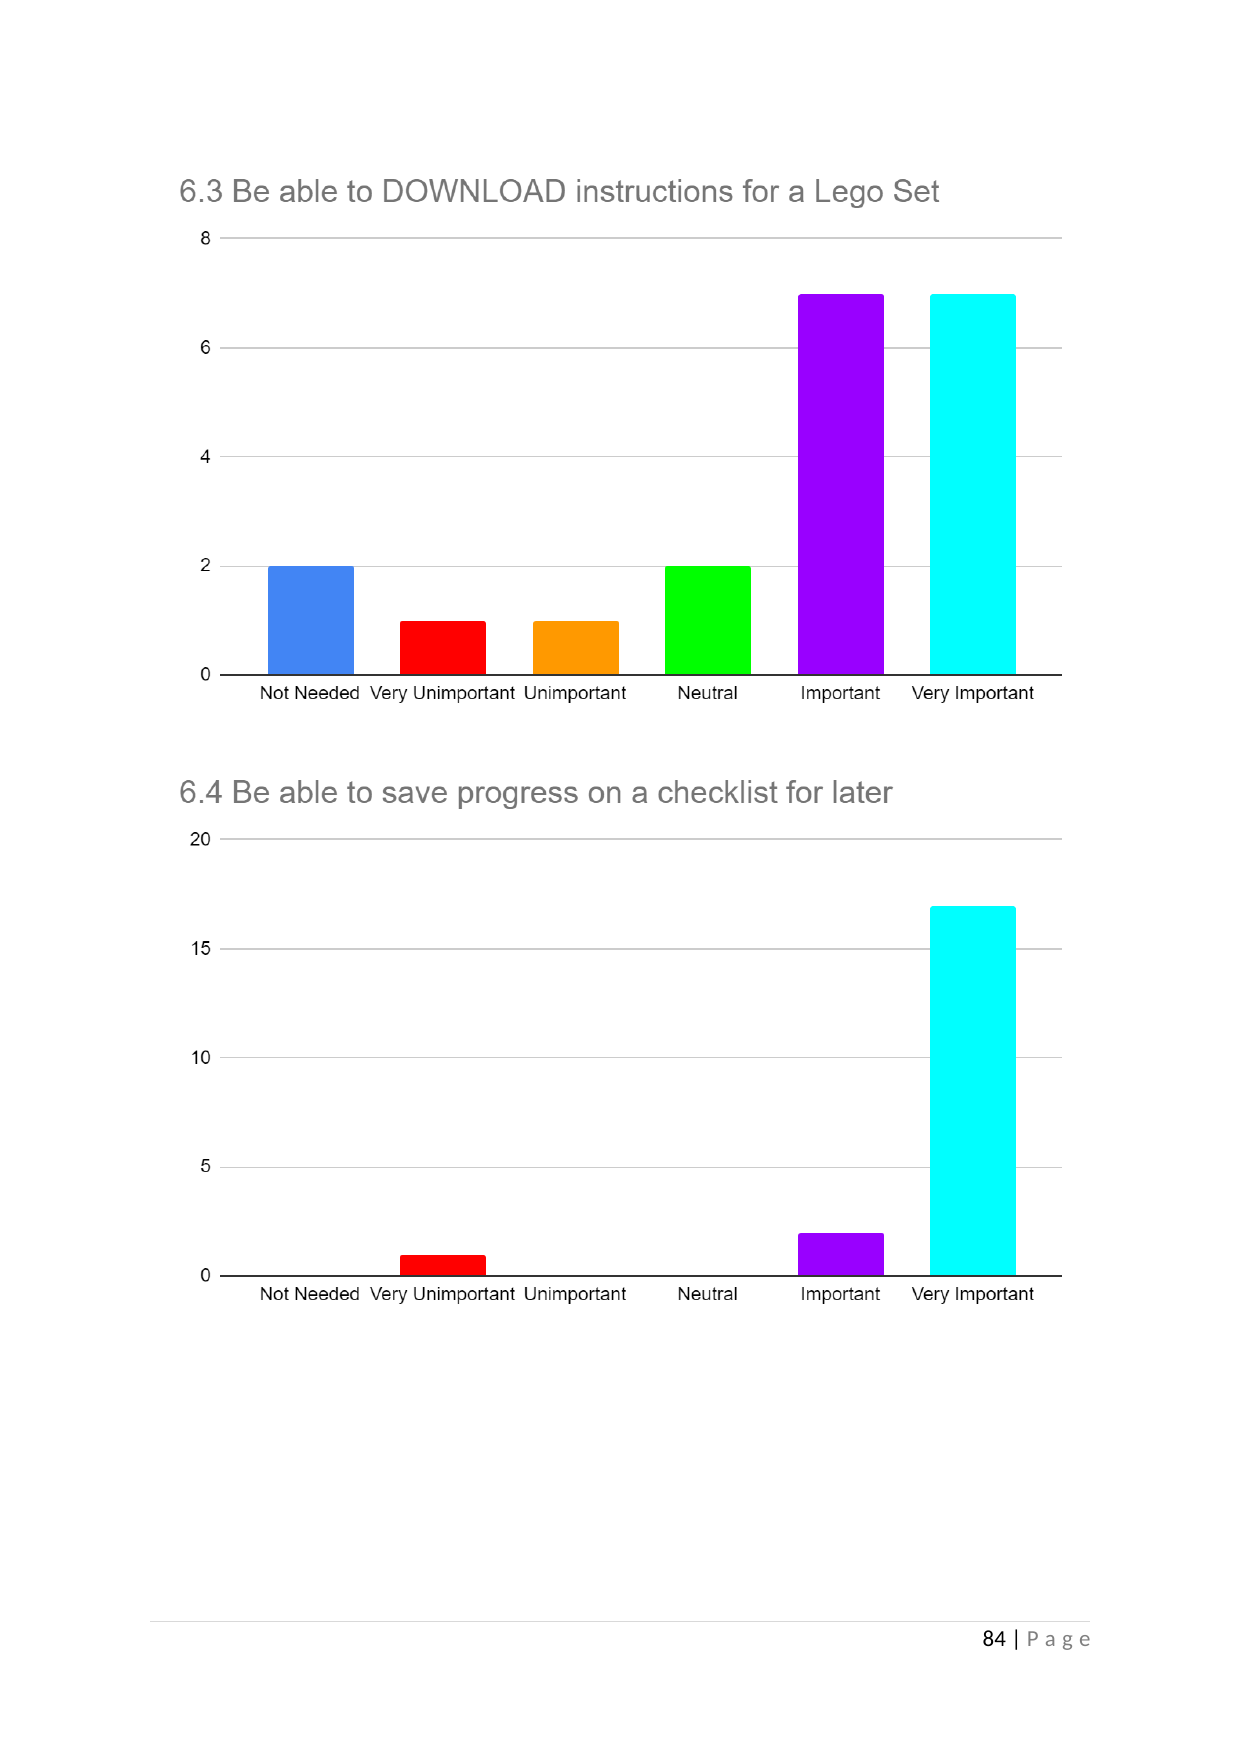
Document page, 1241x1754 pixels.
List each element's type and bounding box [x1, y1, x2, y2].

picture [150, 150, 1091, 732]
picture [150, 750, 1091, 1333]
